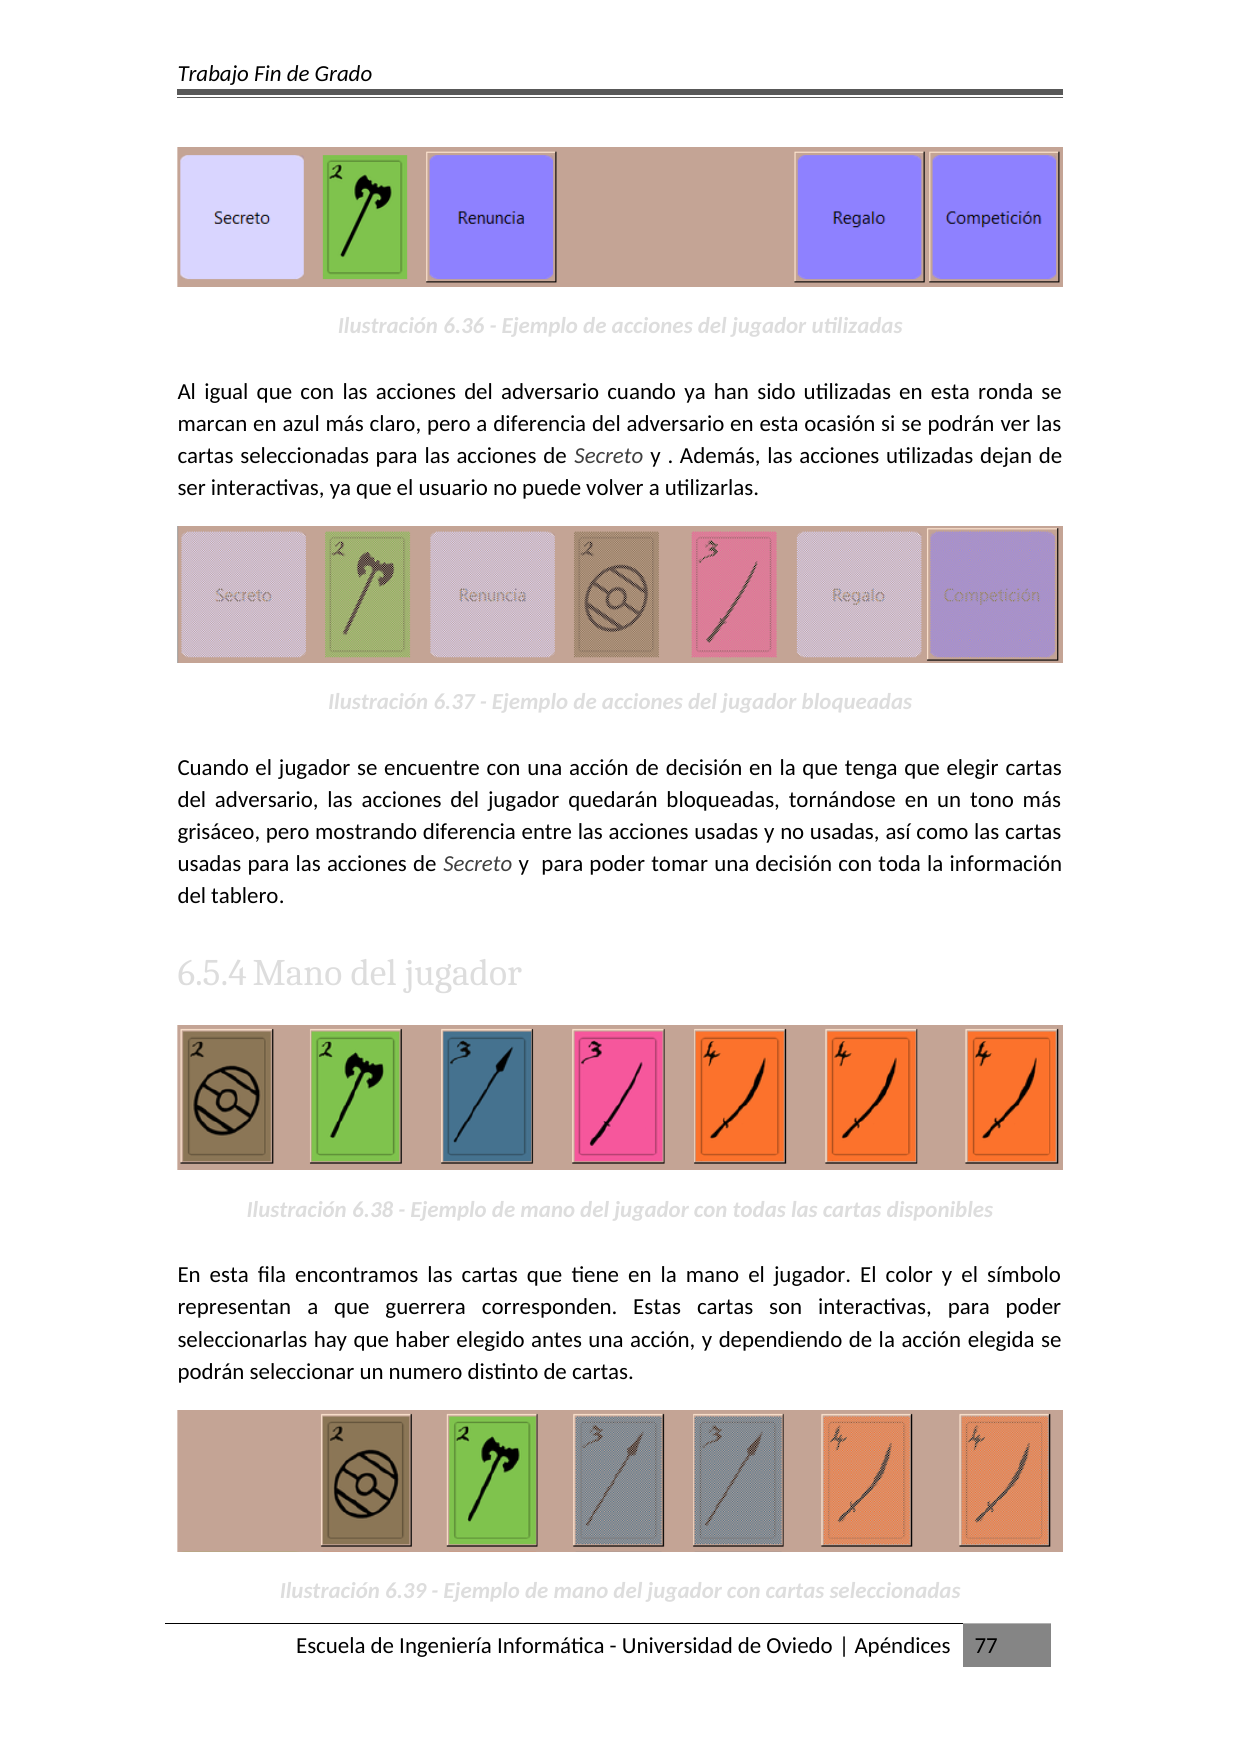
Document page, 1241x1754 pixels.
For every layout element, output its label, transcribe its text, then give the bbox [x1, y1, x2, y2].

text Al igual que con las acciones del adversario cuando ya han sido utilizadas en esta ronda se marcan en azul más claro, pero a diferencia del adversario en esta ocasión si se podrán ver las cartas seleccionadas para las acciones de Secreto y Renuncia. Además, las acciones utilizadas dejan de ser interactivas, ya que el usuario no puede volver a utilizarlas. [177, 377, 1063, 502]
text Cuando el jugador se encuentre con una acción de decisión en la que tenga que elegir cartas del adversario, las acciones del jugador quedarán bloqueadas, tornándose en un tono más grisáceo, pero mostrando diferencia entre las acciones usadas y no usadas, así como las cartas usadas para las acciones de Secreto y Renuncia para poder tomar una decisión con toda la información del tablero. [177, 753, 1063, 909]
picture [177, 147, 1063, 287]
subtitle Mano del jugador [177, 951, 1063, 994]
picture [177, 526, 1063, 663]
picture [177, 1025, 1063, 1170]
picture [177, 1410, 1063, 1552]
text En esta fila encontramos las cartas que tiene en la mano el jugador. El color y el símbolo representan a que guerrera corresponden. Estas cartas son interactivas, para poder seleccionarlas hay que haber elegido antes una acción, y dependiendo de la acción elegida se podrán seleccionar un numero distinto de cartas. [177, 1260, 1063, 1385]
